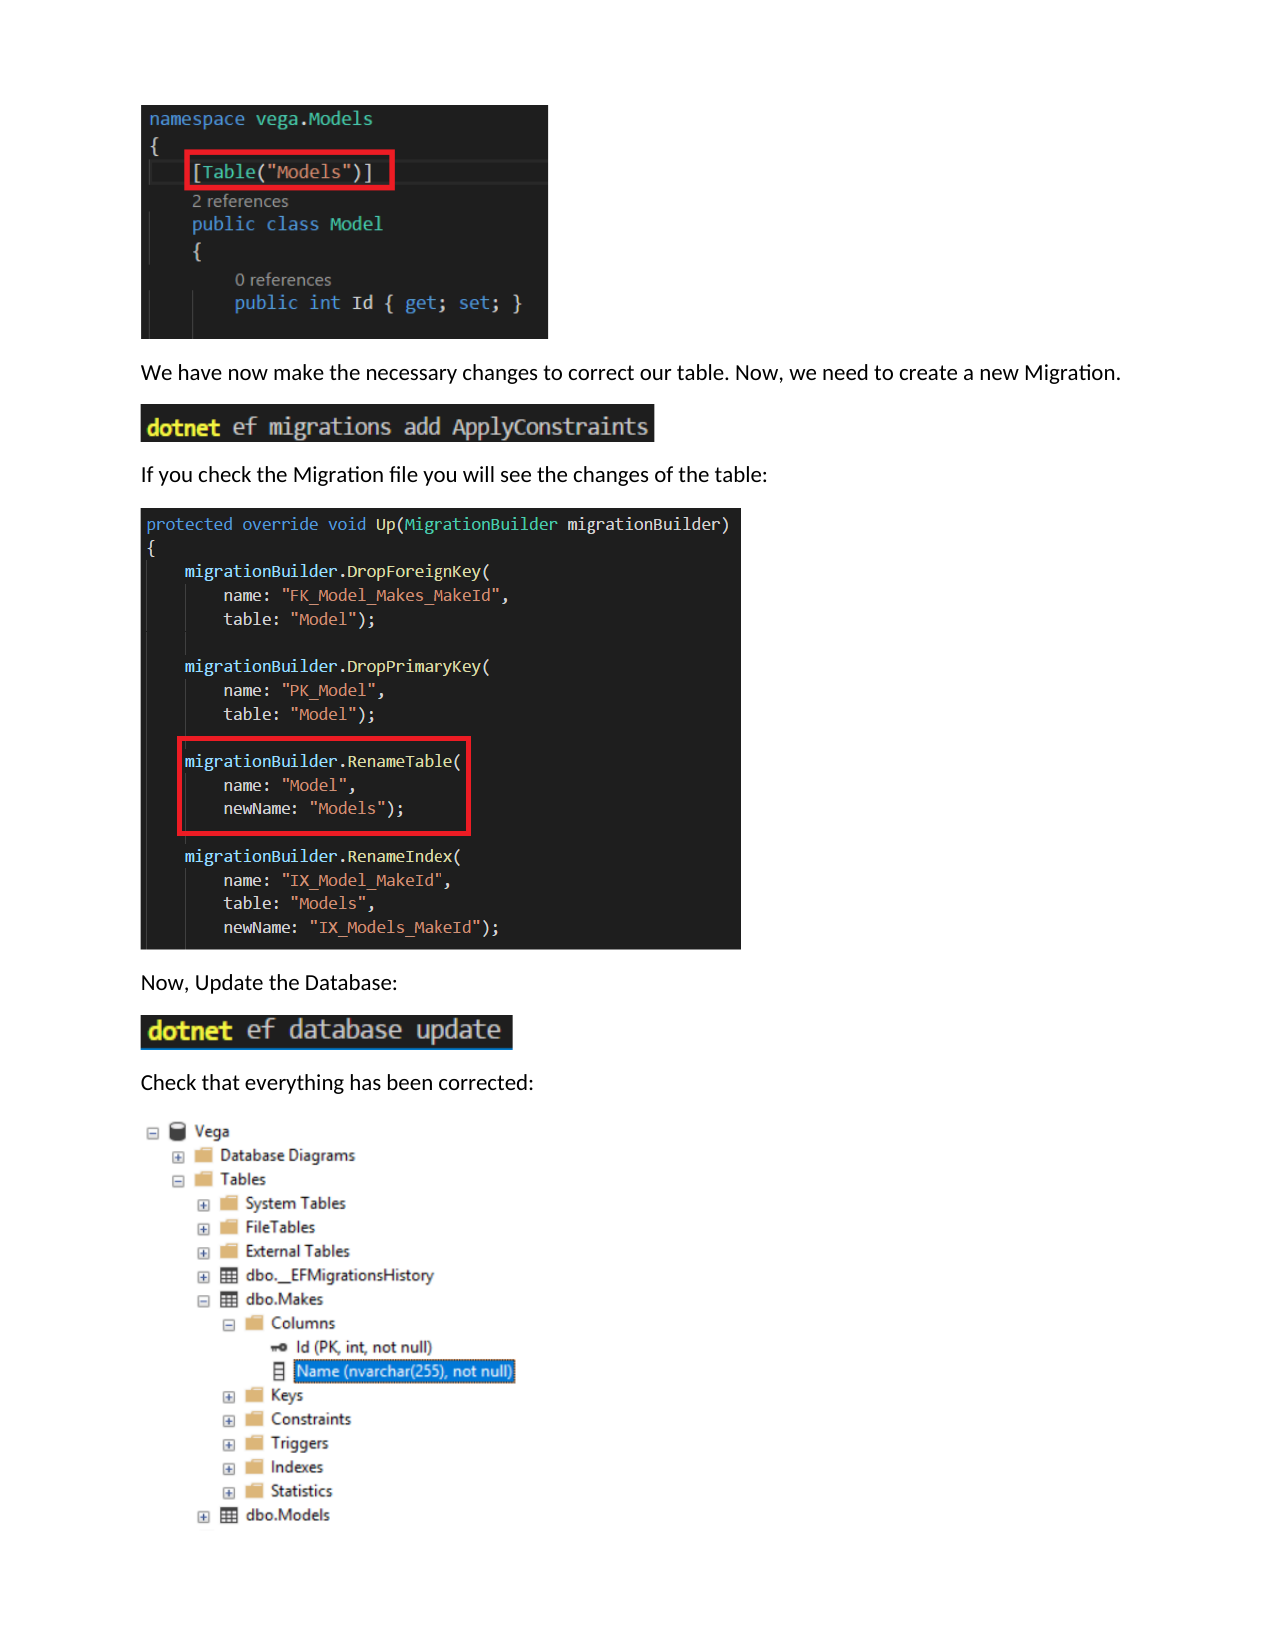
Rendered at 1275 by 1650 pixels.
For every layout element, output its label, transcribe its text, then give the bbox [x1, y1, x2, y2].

picture [140, 507, 741, 950]
picture [140, 1115, 520, 1537]
text We have now make the necessary changes to correct our table. Now, we need to create a new Migration. [141, 358, 1125, 386]
text Now, Update the Database: [141, 968, 1125, 996]
picture [140, 105, 549, 339]
picture [140, 404, 655, 442]
picture [140, 1015, 513, 1050]
text Check that everything has been corrected: [141, 1068, 1125, 1097]
text If you check the Migration file you will see the changes of the table: [141, 460, 1125, 488]
